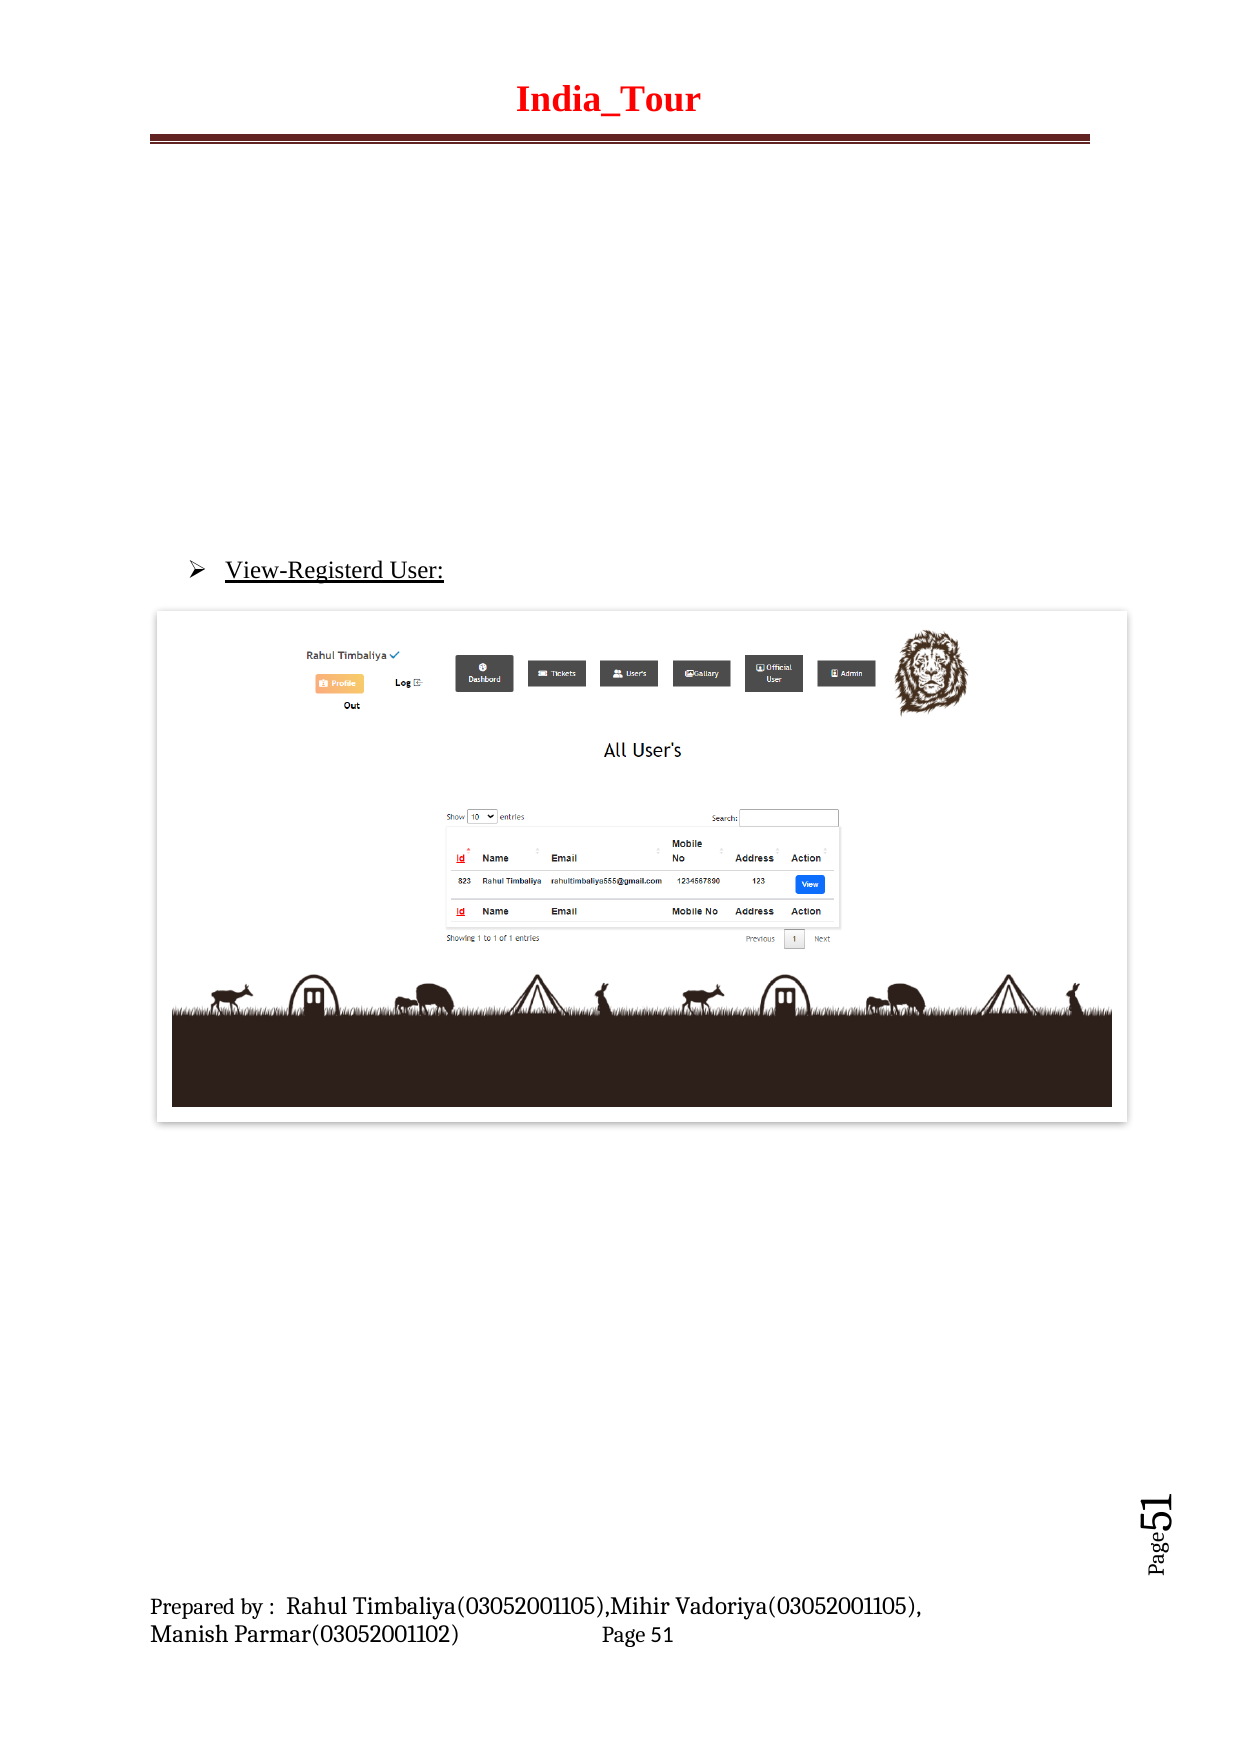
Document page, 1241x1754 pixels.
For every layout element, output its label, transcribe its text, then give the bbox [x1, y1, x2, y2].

list View-Registerd User: [187, 555, 1090, 584]
picture [172, 625, 1112, 1107]
